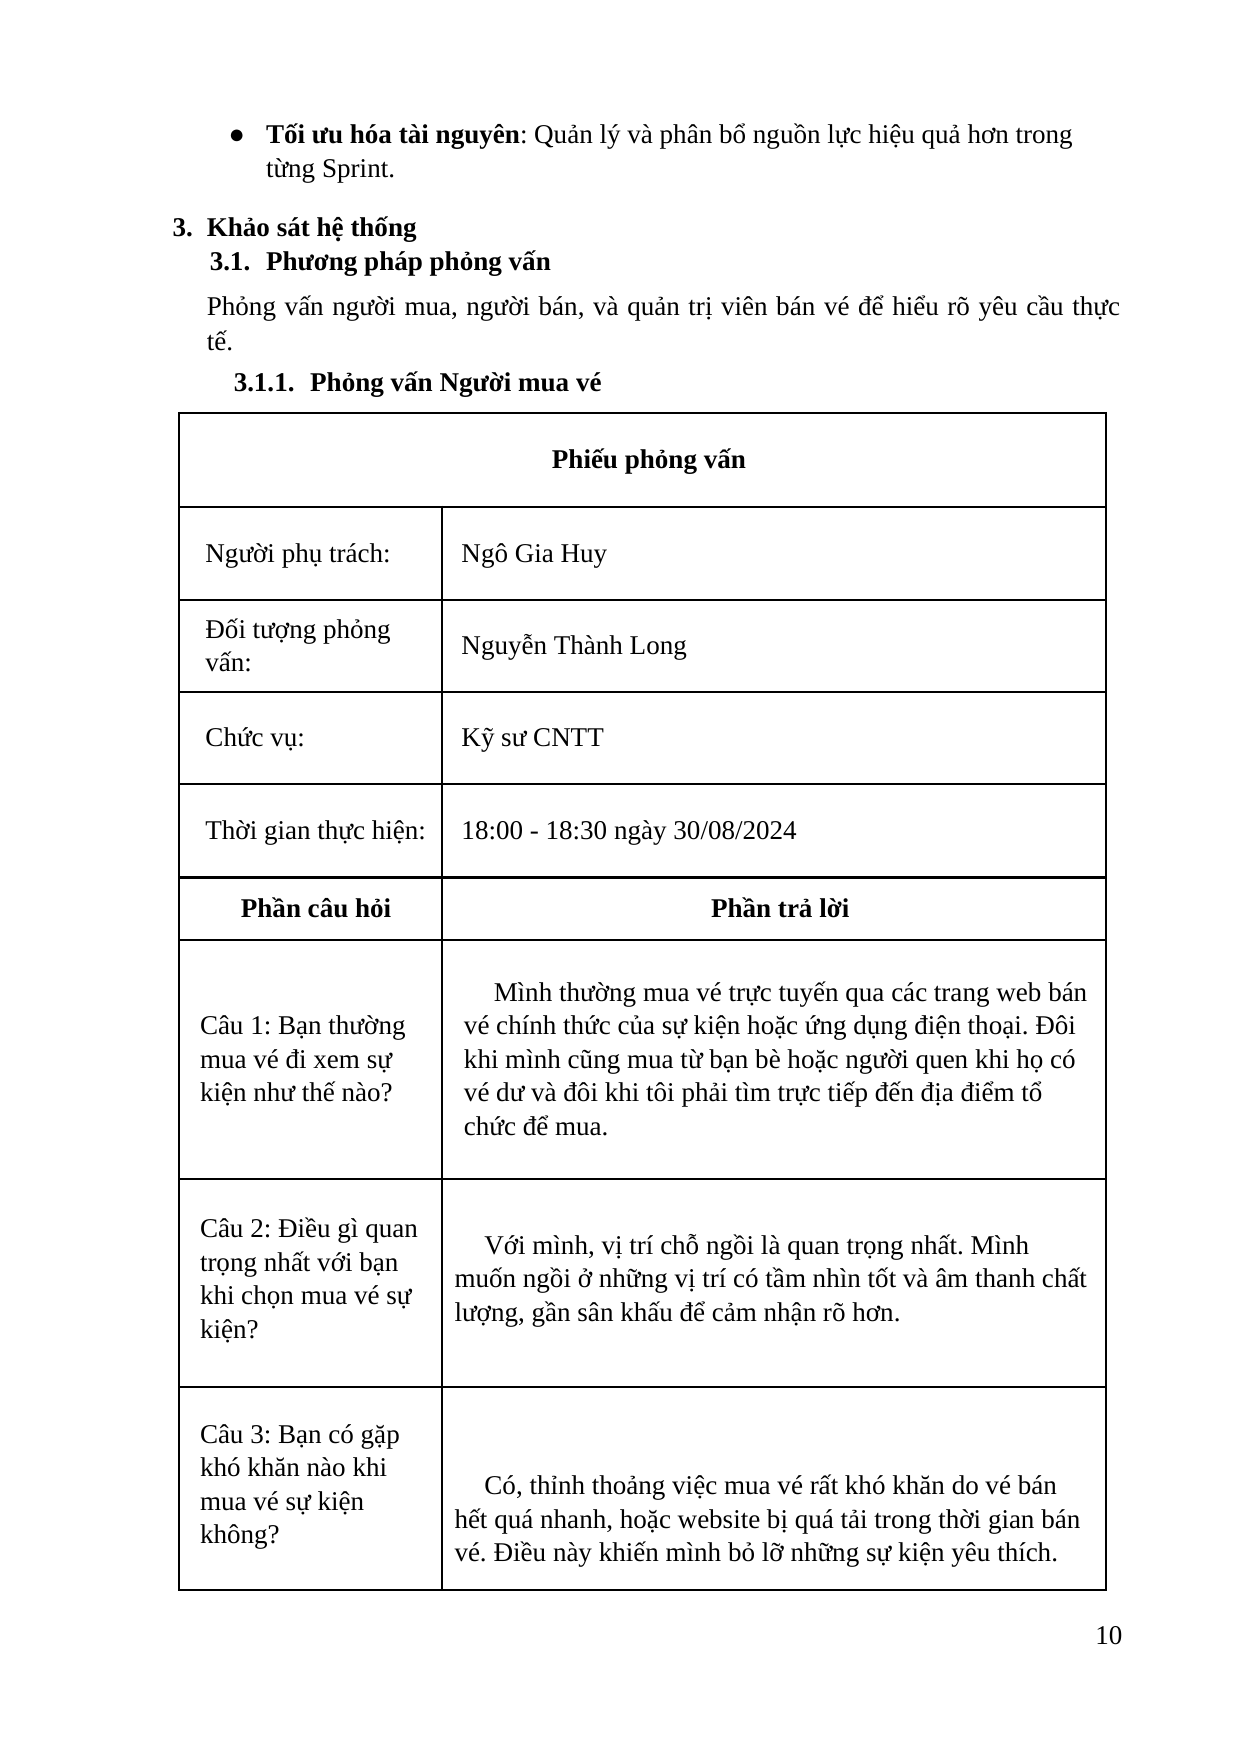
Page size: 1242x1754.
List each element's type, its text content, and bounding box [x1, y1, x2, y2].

list Tối ưu hóa tài nguyên: Quản lý và phân bổ nguồn lực hiệu quả hơn trong từng Sprint. [228, 118, 1122, 183]
table_cell Câu 1: Bạn thường mua vé đi xem sự kiện như thế nào? [180, 941, 441, 1178]
table_cell 18:00 - 18:30 ngày 30/08/2024 [443, 785, 1105, 876]
table_cell Kỹ sư CNTT [443, 693, 1105, 783]
text Phỏng vấn người mua, người bán, và quản trị viên bán vé để hiểu rõ yêu cầu thực tế. [207, 291, 1122, 356]
table_cell Người phụ trách: [180, 508, 441, 599]
table_cell Mình thường mua vé trực tuyến qua các trang web bán vé chính thức của sự kiện hoặc ứng dụng điện thoại. Đôi khi mình cũng mua từ bạn bè hoặc người quen khi họ có vé dư và đôi khi tôi phải tìm trực tiếp đến địa điểm tổ chức để mua. [443, 941, 1105, 1178]
table_cell Ngô Gia Huy [443, 508, 1105, 599]
table_cell Thời gian thực hiện: [180, 785, 441, 876]
table_cell Phần trả lời [443, 879, 1105, 939]
subtitle Khảo sát hệ thống [193, 211, 1122, 242]
table_cell Với mình, vị trí chỗ ngồi là quan trọng nhất. Mình muốn ngồi ở những vị trí có tầm nhìn tốt và âm thanh chất lượng, gần sân khấu để cảm nhận rõ hơn. [443, 1180, 1105, 1386]
table_cell Phần câu hỏi [180, 879, 441, 939]
table_cell Nguyễn Thành Long [443, 601, 1105, 691]
table_cell Câu 2: Điều gì quan trọng nhất với bạn khi chọn mua vé sự kiện? [180, 1180, 441, 1386]
table_cell Câu 3: Bạn có gặp khó khăn nào khi mua vé sự kiện không? [180, 1388, 441, 1589]
table_cell Chức vụ: [180, 693, 441, 783]
table_cell Đối tượng phỏng vấn: [180, 601, 441, 691]
table_header Phiếu phỏng vấn [180, 414, 1105, 506]
table_cell Có, thỉnh thoảng việc mua vé rất khó khăn do vé bán hết quá nhanh, hoặc website bị quá tải trong thời gian bán vé. Điều này khiến mình bỏ lỡ những sự kiện yêu thích. [443, 1388, 1105, 1589]
